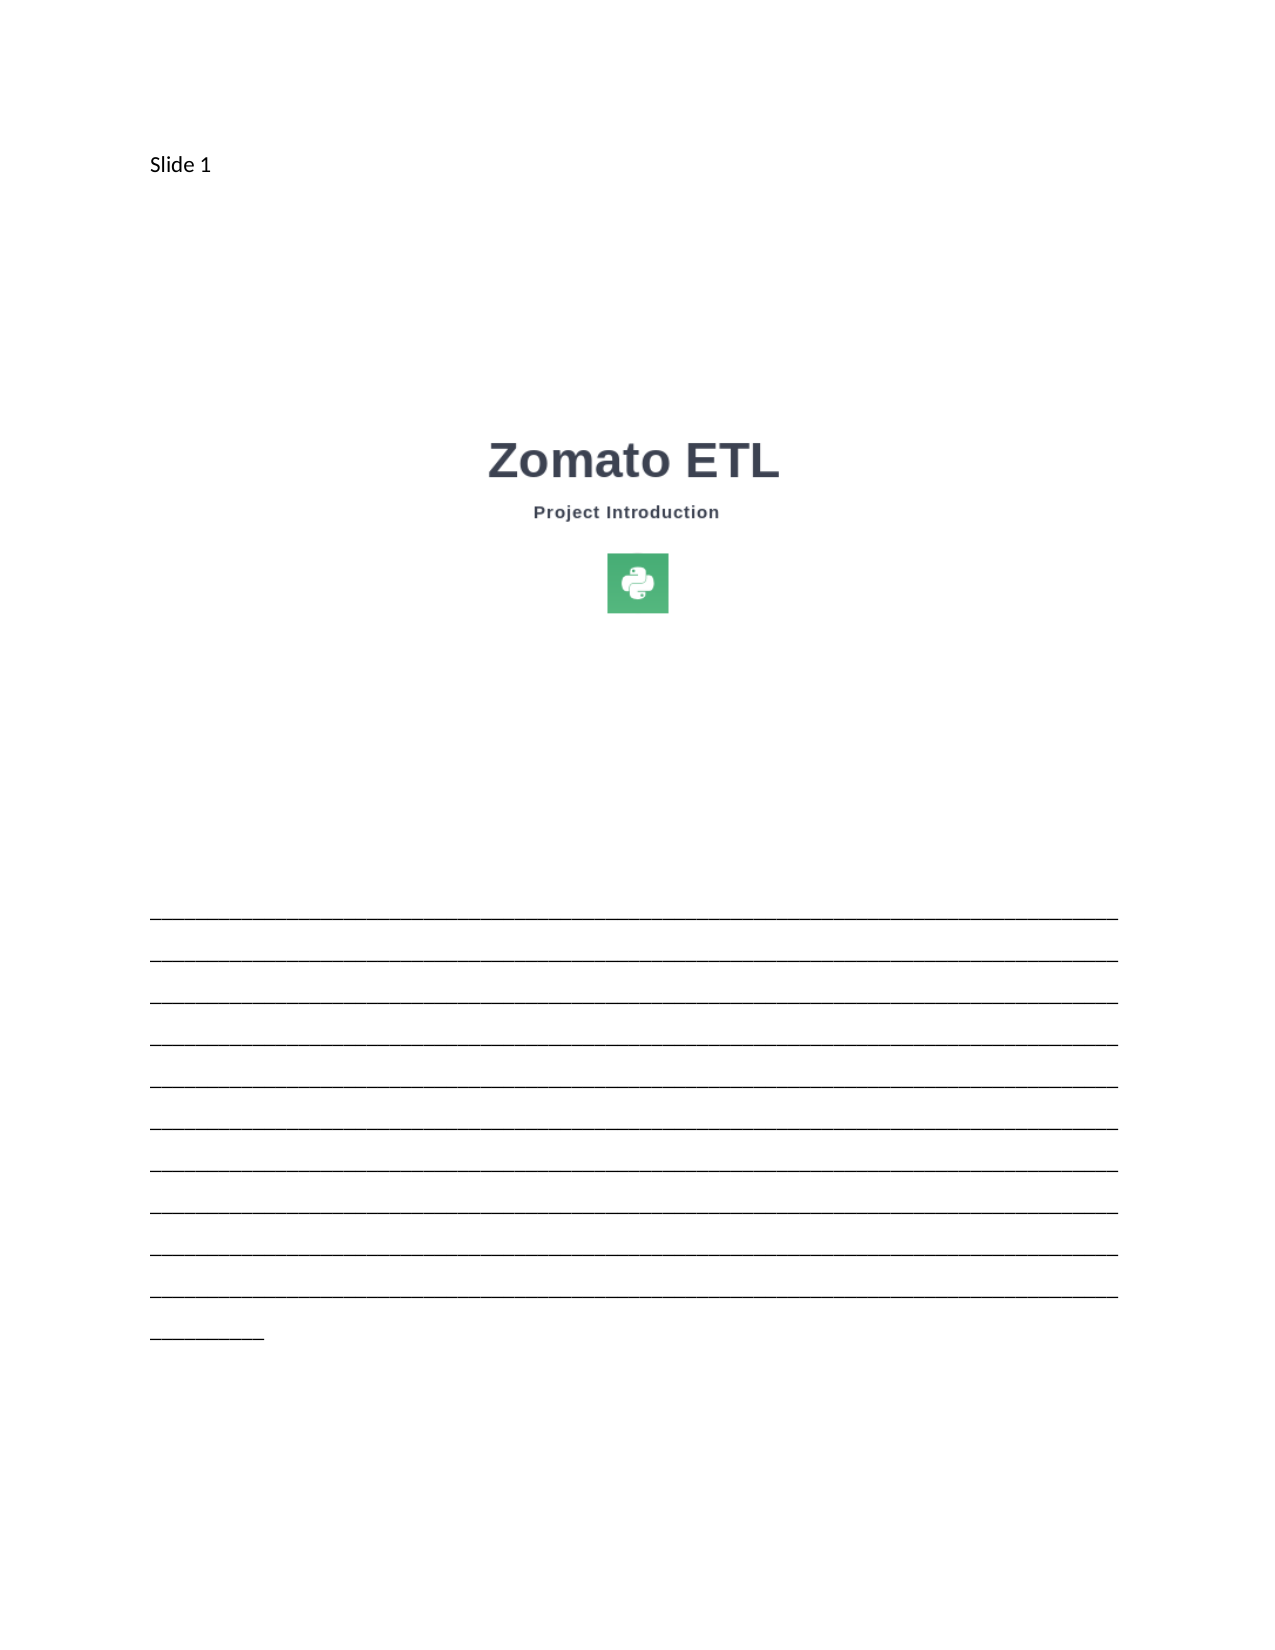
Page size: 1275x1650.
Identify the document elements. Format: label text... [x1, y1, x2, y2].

text ____________________________________________________________________________________________________________________________________________________________________________________________________________________________________________________________________________________________________________________________________________________________________________________________________________________________________________________________________________________________________________________________________________________________________________________________________________________________________________________________________________________________________________________________________________________________________________________________________________________________________________________________________________________________ [150, 895, 1125, 1343]
text Slide 1 [150, 150, 1125, 178]
